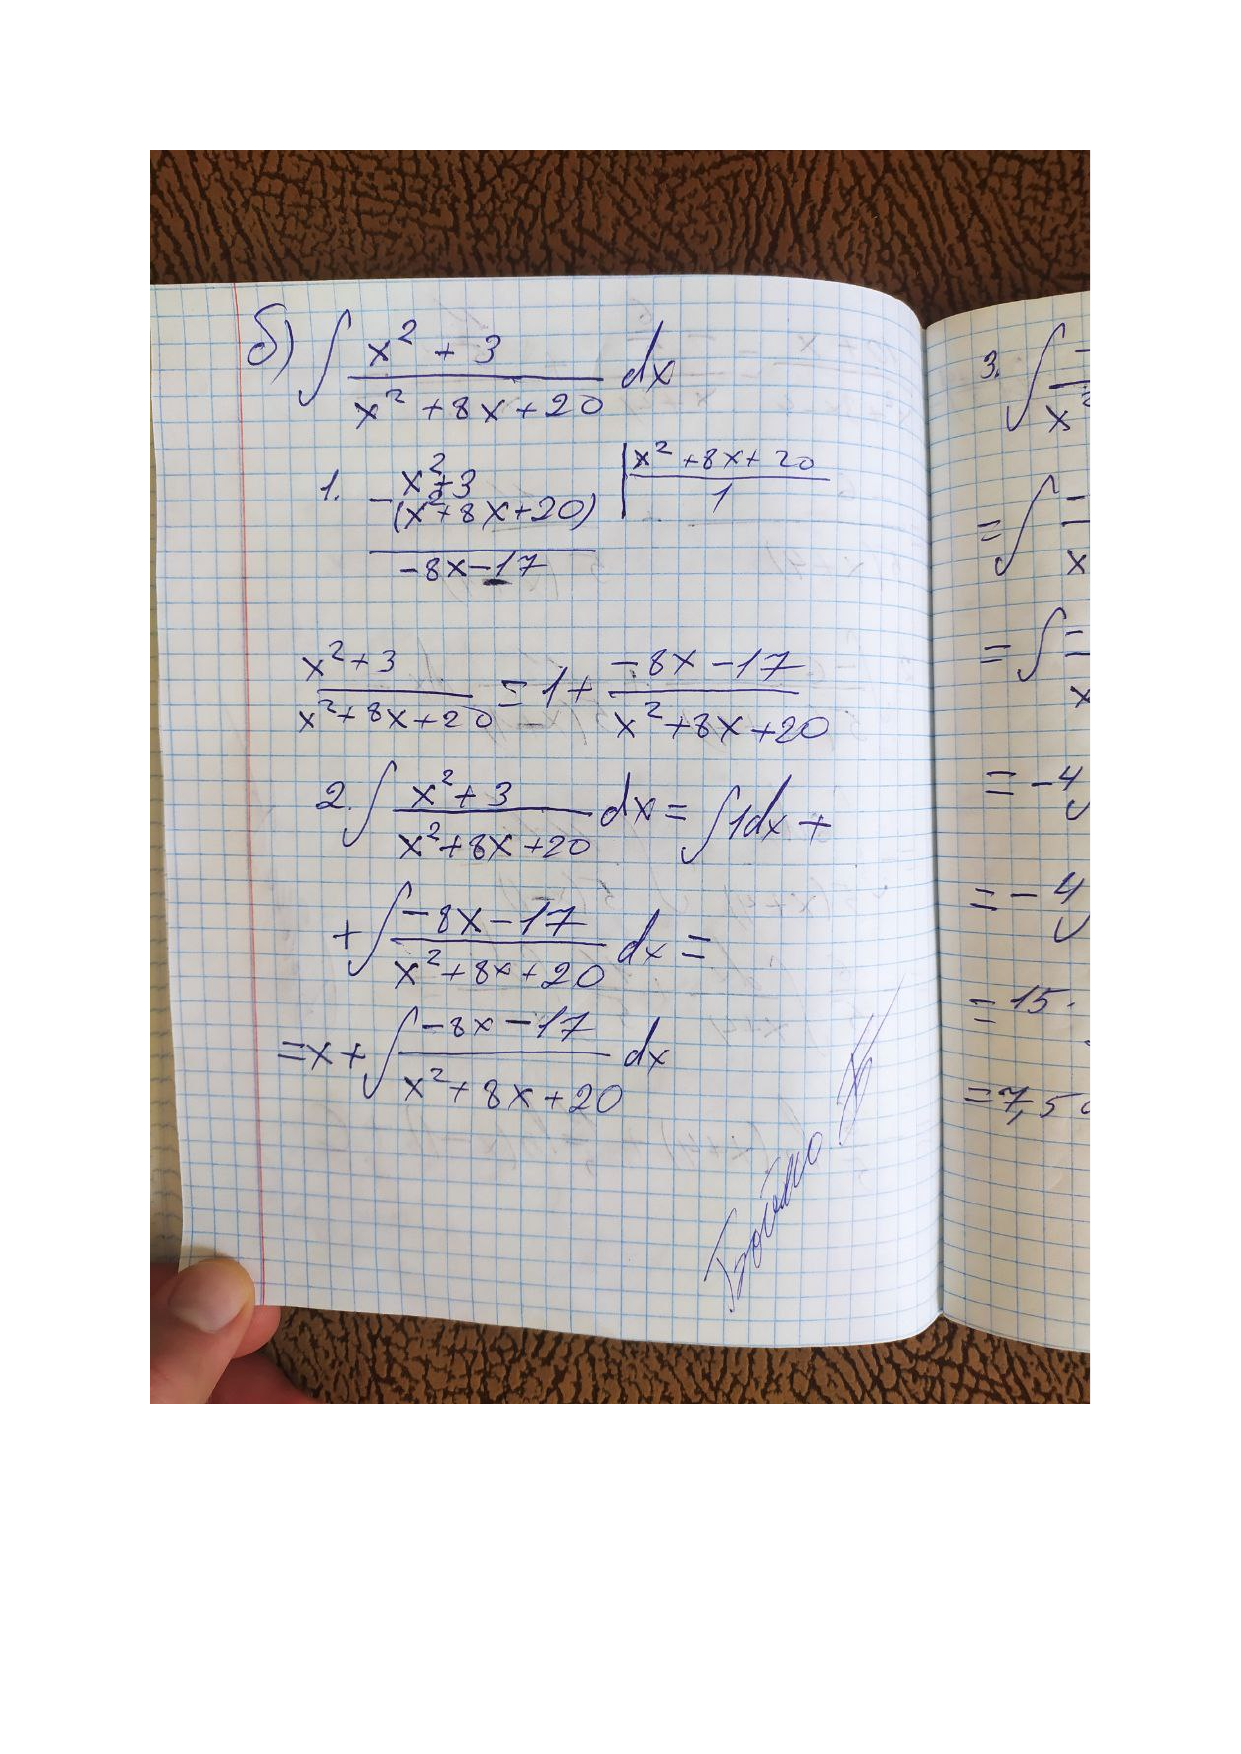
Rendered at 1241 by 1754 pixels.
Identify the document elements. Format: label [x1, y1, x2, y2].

picture [150, 150, 1091, 1404]
